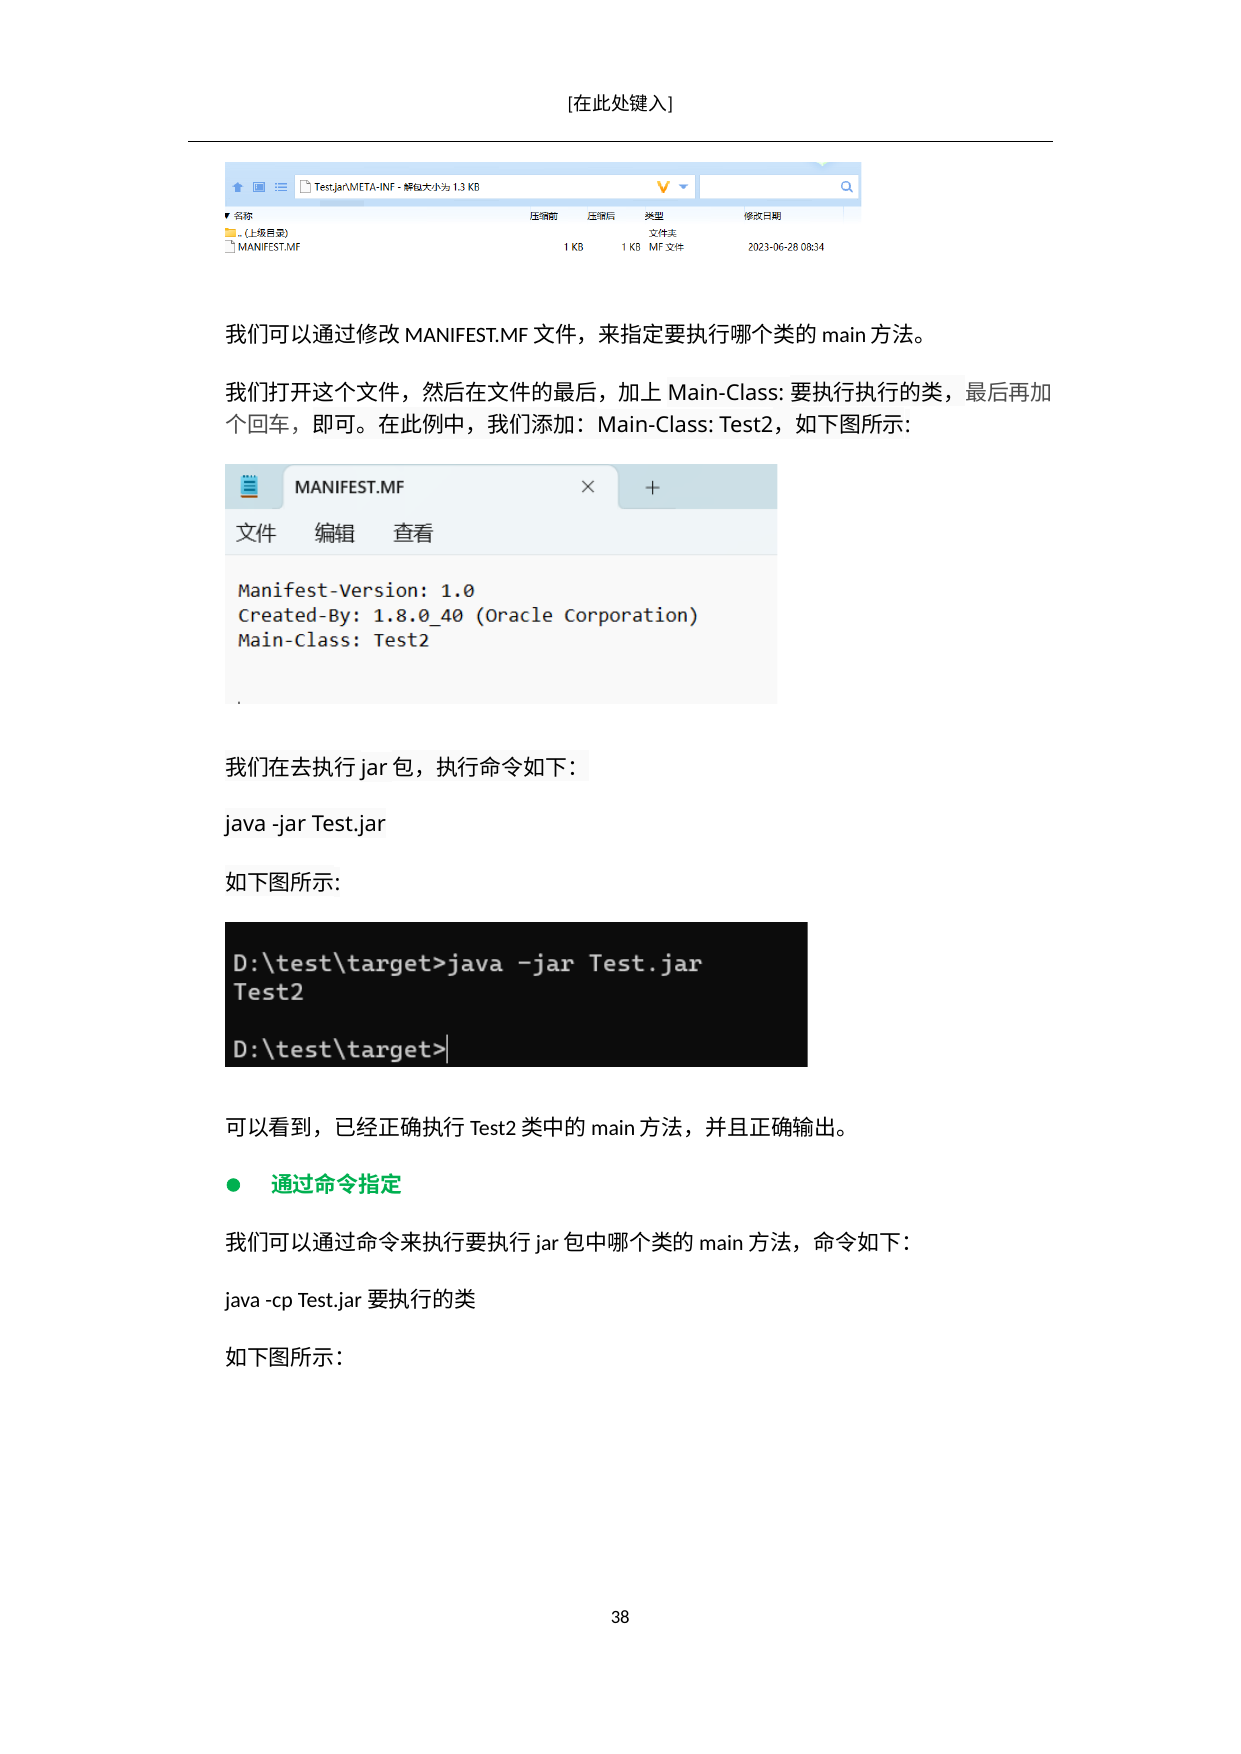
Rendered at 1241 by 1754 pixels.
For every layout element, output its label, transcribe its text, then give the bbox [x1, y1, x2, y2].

text java -jar Test.jar [225, 807, 1053, 839]
list 通过命令指定 [225, 1167, 1053, 1199]
text 可以看到，已经正确执行Test2类中的main方法，并且正确输出。 [225, 1109, 1053, 1142]
text 如下图所示： [225, 1339, 1053, 1372]
text 我们在去执行jar包，执行命令如下： [225, 749, 1053, 782]
picture [225, 464, 778, 704]
text 如下图所示: [225, 864, 1053, 897]
text 我们可以通过修改MANIFEST.MF文件，来指定要执行哪个类的main方法。 [225, 317, 1053, 349]
text java -cp Test.jar 要执行的类 [225, 1282, 1053, 1314]
picture [225, 922, 808, 1067]
text 我们可以通过命令来执行要执行jar包中哪个类的main方法，命令如下： [225, 1224, 1053, 1257]
text 我们打开这个文件，然后在文件的最后，加上Main-Class: 要执行执行的类，最后再加个回车，即可。在此例中，我们添加：Main-Class: Test2，如下图所示: [225, 374, 1053, 439]
picture [225, 162, 862, 283]
